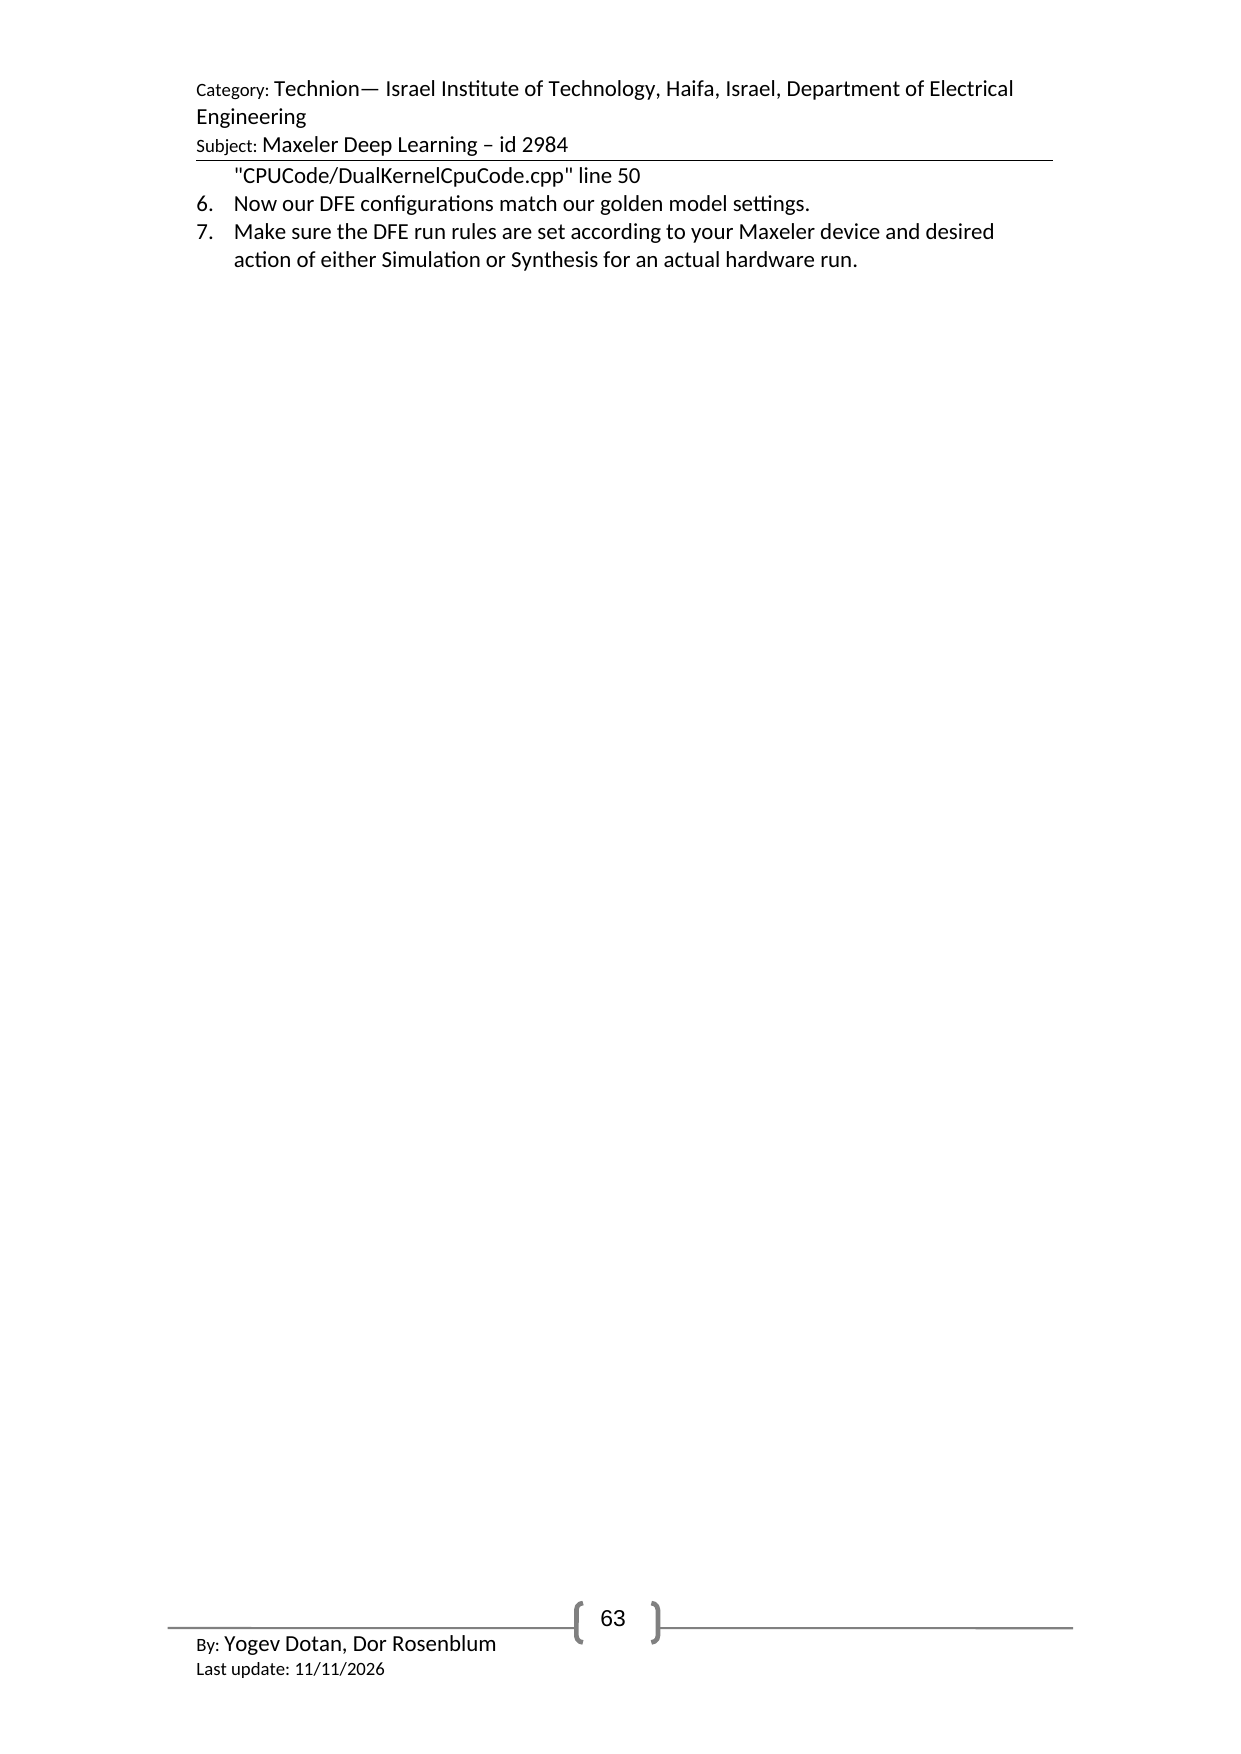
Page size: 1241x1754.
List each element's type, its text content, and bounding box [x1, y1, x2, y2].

list Notice EPSILON parameter is used for float comparison in "CPUCode/DualKernelCpuCode.cpp" line 50 [196, 161, 1053, 189]
list Make sure the DFE run rules are set according to your Maxeler device and desired action of either Simulation or Synthesis for an actual hardware run. [196, 217, 1053, 301]
list Now our DFE configurations match our golden model settings. [196, 189, 1053, 217]
